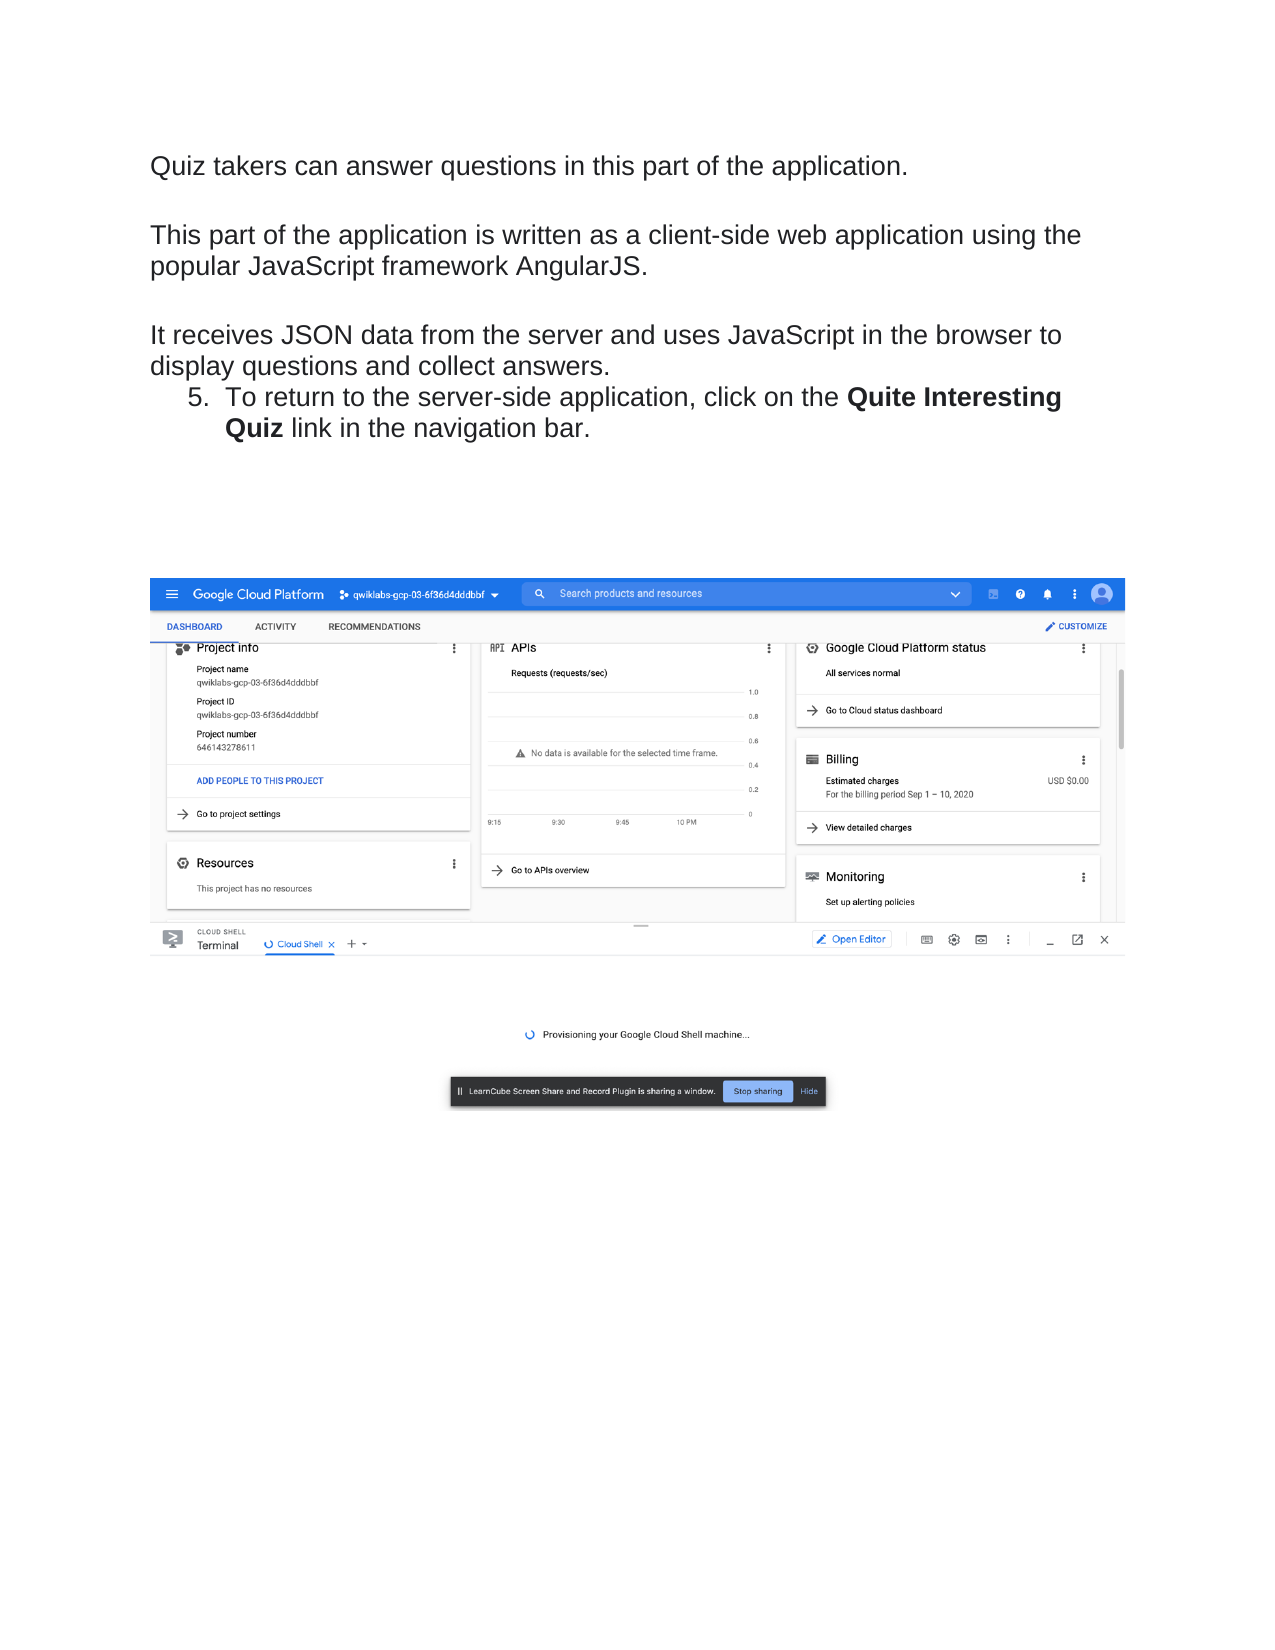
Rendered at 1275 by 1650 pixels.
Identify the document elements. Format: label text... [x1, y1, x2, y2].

picture [150, 578, 1125, 1111]
text Quiz takers can answer questions in this part of the application. [150, 150, 1125, 181]
list To return to the server-side application, click on the Quite Interesting Quiz link in the navigation bar. [187, 381, 1125, 444]
text It receives JSON data from the server and uses JavaScript in the browser to display questions and collect answers. [150, 319, 1125, 381]
text This part of the application is written as a client-side web application using the popular JavaScript framework AngularJS. [150, 219, 1125, 281]
